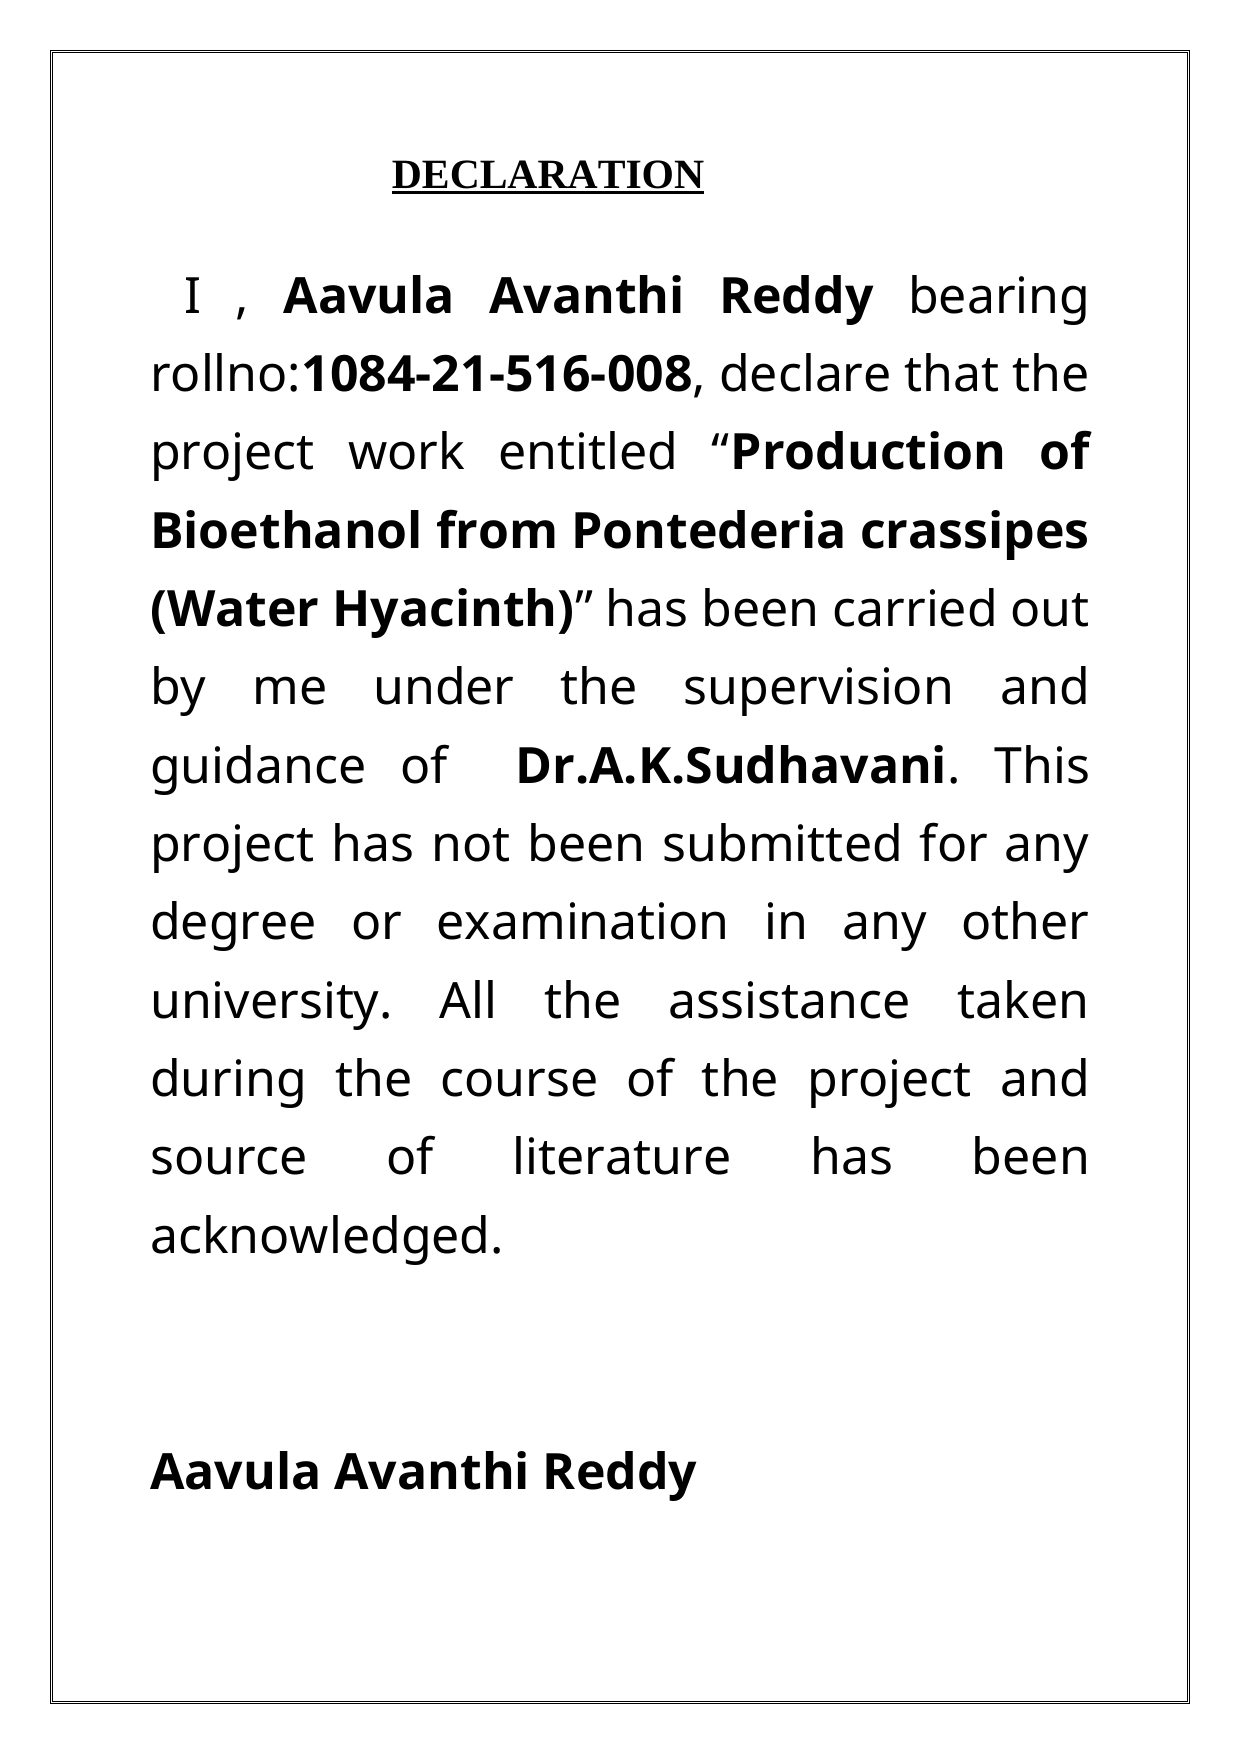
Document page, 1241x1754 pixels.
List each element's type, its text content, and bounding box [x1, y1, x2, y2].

text Aavula Avanthi Reddy [150, 1398, 1090, 1504]
text I , Aavula Avanthi Reddy bearing rollno:1084-21-516-008, declare that the project work entitled “Production of Bioethanol from Pontederia crassipes (Water Hyacinth)” has been carried out by me under the supervision and guidance of Dr.A.K.Sudhavani. This project has not been submitted for any degree or examination in any other university. All the assistance taken during the course of the project and source of literature has been acknowledged. [150, 260, 1090, 1268]
subtitle DECLARATION [392, 150, 1090, 198]
